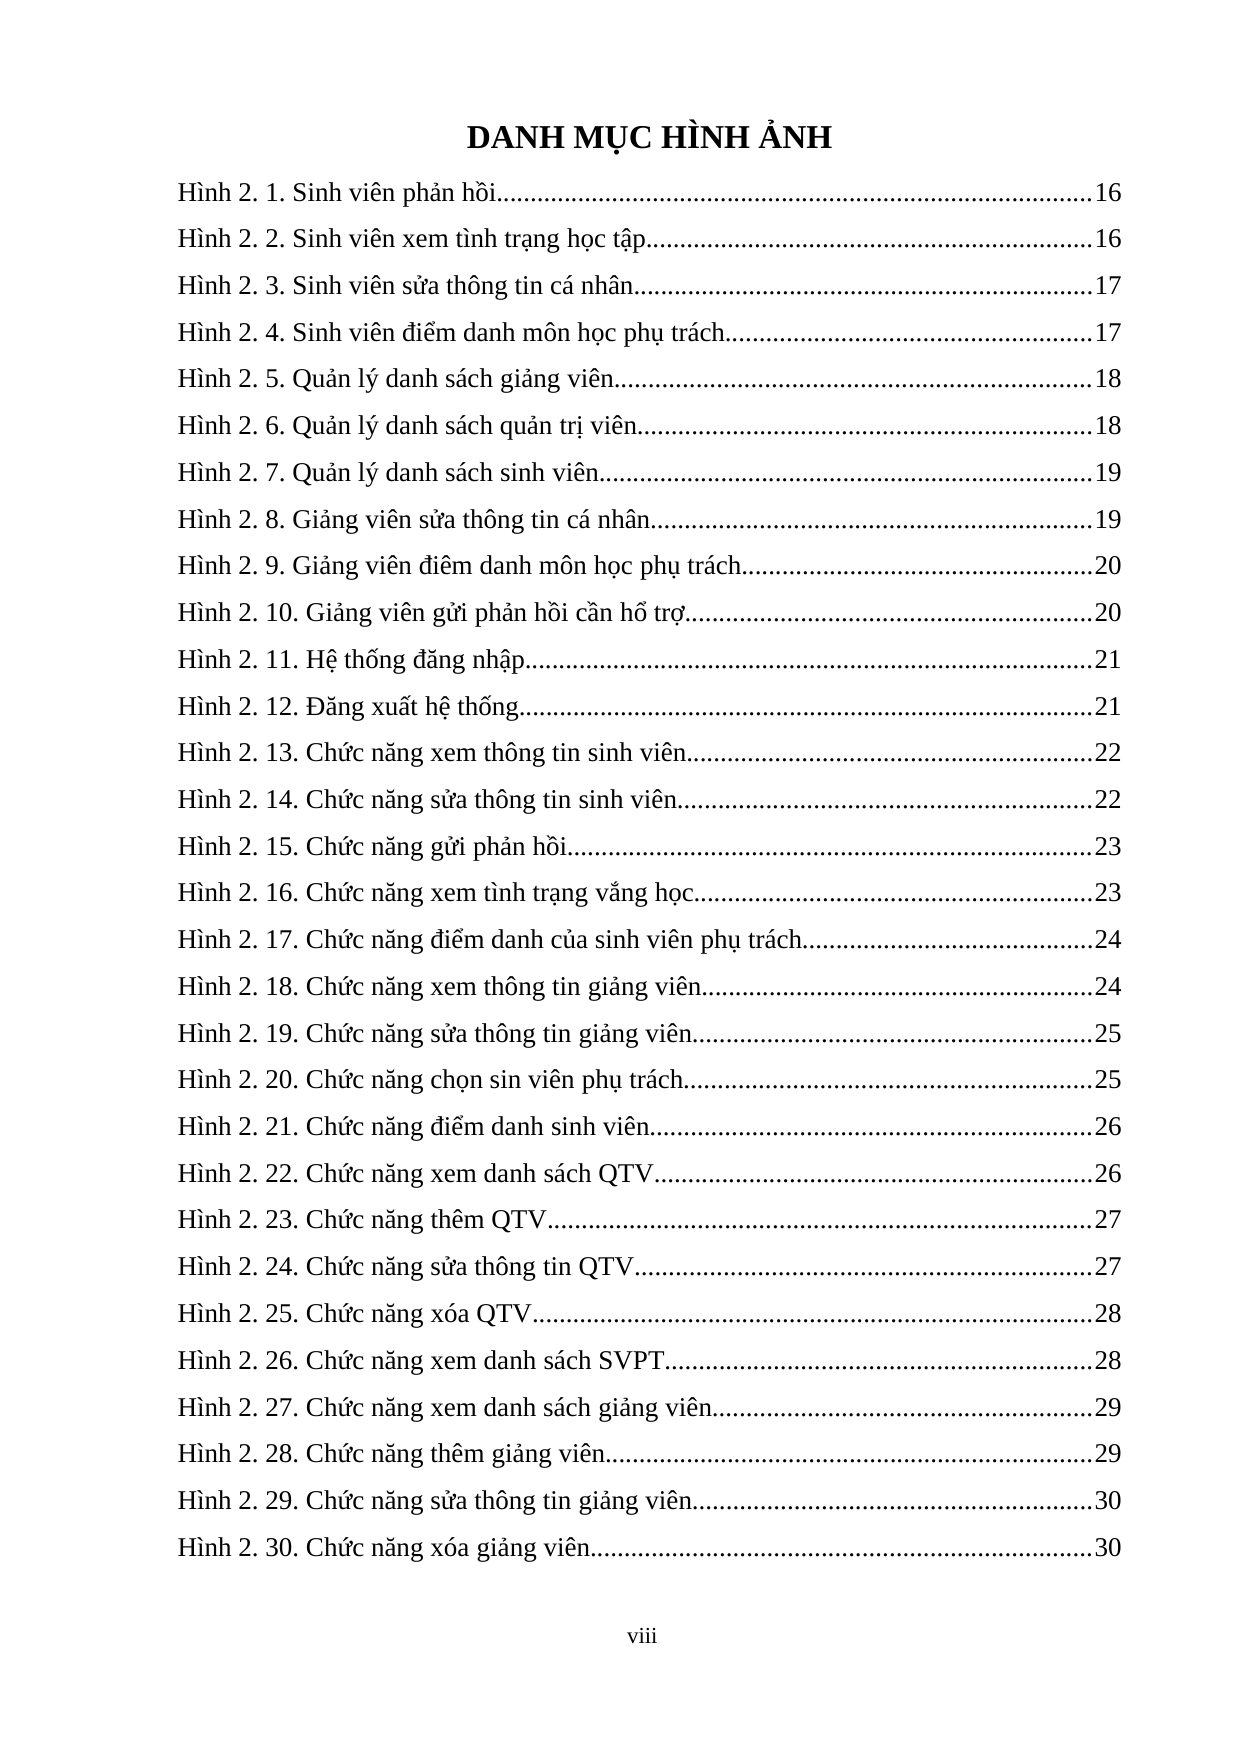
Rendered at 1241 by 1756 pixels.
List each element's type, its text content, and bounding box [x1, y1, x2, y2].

text Hình 2. 11. Hệ thống đăng nhập 21 [177, 643, 1140, 674]
text Hình 2. 28. Chức năng thêm giảng viên 29 [177, 1437, 1140, 1468]
text Hình 2. 22. Chức năng xem danh sách QTV 26 [177, 1157, 1140, 1188]
text Hình 2. 18. Chức năng xem thông tin giảng viên 24 [177, 970, 1140, 1001]
text Hình 2. 12. Đăng xuất hệ thống 21 [177, 690, 1140, 721]
text Hình 2. 16. Chức năng xem tình trạng vắng học 23 [177, 877, 1140, 908]
text Hình 2. 27. Chức năng xem danh sách giảng viên 29 [177, 1391, 1140, 1422]
text Hình 2. 20. Chức năng chọn sin viên phụ trách 25 [177, 1063, 1140, 1095]
text Hình 2. 24. Chức năng sửa thông tin QTV 27 [177, 1250, 1140, 1282]
text Hình 2. 5. Quản lý danh sách giảng viên 18 [177, 363, 1140, 394]
text Hình 2. 10. Giảng viên gửi phản hồi cần hổ trợ 20 [177, 596, 1140, 627]
text Hình 2. 1. Sinh viên phản hồi 16 [177, 176, 1140, 207]
text Hình 2. 30. Chức năng xóa giảng viên 30 [177, 1531, 1140, 1562]
text Hình 2. 4. Sinh viên điểm danh môn học phụ trách 17 [177, 316, 1140, 347]
text Hình 2. 19. Chức năng sửa thông tin giảng viên 25 [177, 1017, 1140, 1048]
text Hình 2. 25. Chức năng xóa QTV 28 [177, 1297, 1140, 1328]
text Hình 2. 17. Chức năng điểm danh của sinh viên phụ trách 24 [177, 923, 1140, 954]
text Hình 2. 2. Sinh viên xem tình trạng học tập 16 [177, 222, 1140, 253]
text Hình 2. 13. Chức năng xem thông tin sinh viên 22 [177, 736, 1140, 768]
text Hình 2. 9. Giảng viên điêm danh môn học phụ trách 20 [177, 549, 1140, 581]
text Hình 2. 29. Chức năng sửa thông tin giảng viên 30 [177, 1484, 1140, 1515]
text Hình 2. 23. Chức năng thêm QTV 27 [177, 1204, 1140, 1235]
text Hình 2. 3. Sinh viên sửa thông tin cá nhân 17 [177, 269, 1140, 300]
subtitle DANH MỤC HÌNH ẢNH [169, 118, 1130, 156]
text Hình 2. 26. Chức năng xem danh sách SVPT 28 [177, 1344, 1140, 1375]
text Hình 2. 14. Chức năng sửa thông tin sinh viên 22 [177, 783, 1140, 814]
text Hình 2. 15. Chức năng gửi phản hồi 23 [177, 830, 1140, 861]
text Hình 2. 6. Quản lý danh sách quản trị viên 18 [177, 409, 1140, 441]
text Hình 2. 21. Chức năng điểm danh sinh viên 26 [177, 1110, 1140, 1141]
text Hình 2. 7. Quản lý danh sách sinh viên 19 [177, 456, 1140, 487]
text Hình 2. 8. Giảng viên sửa thông tin cá nhân 19 [177, 503, 1140, 534]
